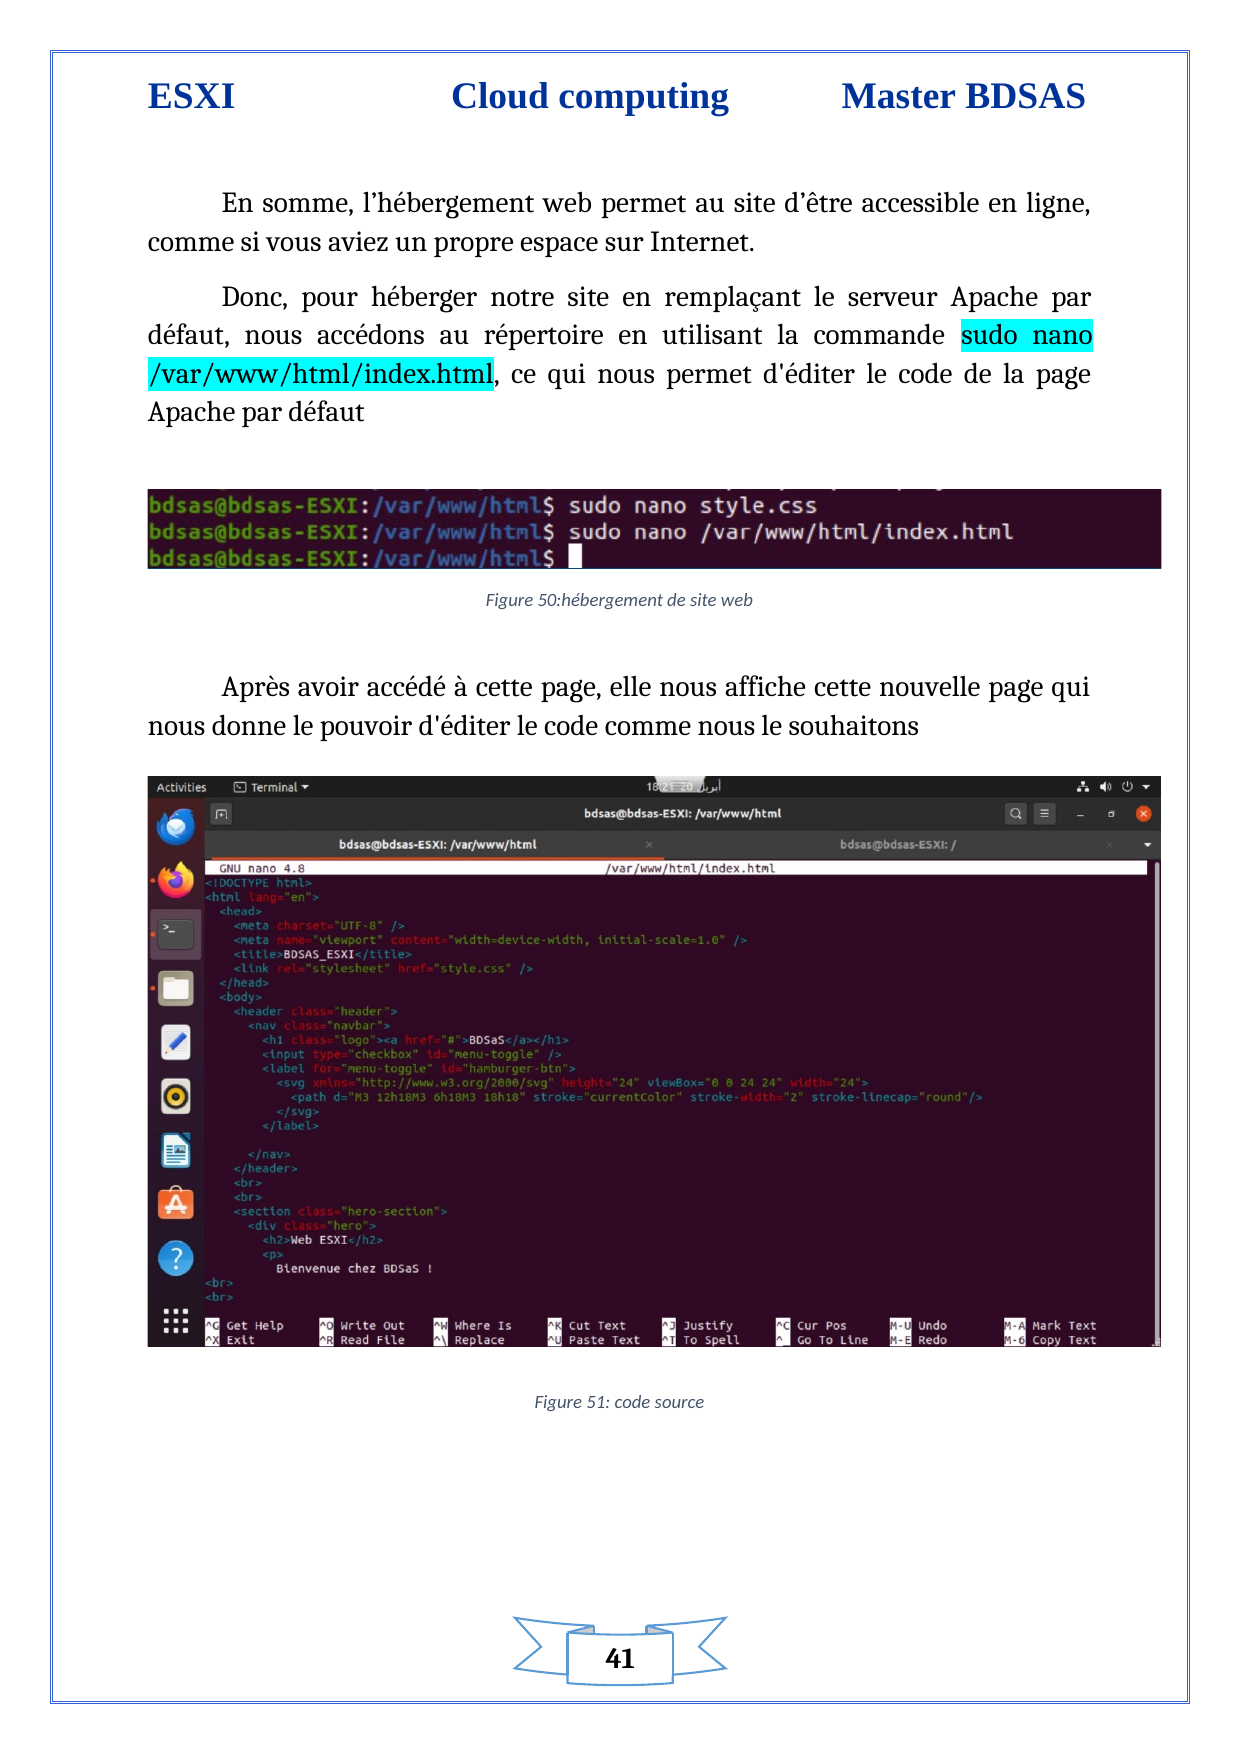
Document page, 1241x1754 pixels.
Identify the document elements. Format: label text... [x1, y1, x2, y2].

picture [147, 776, 1161, 1347]
text Donc, pour héberger notre site en remplaçant le serveur Apache par défaut, nous accédons au répertoire en utilisant la commande sudo nano /var/www/html/index.html, ce qui nous permet d'éditer le code de la page Apache par défaut [148, 280, 1093, 429]
text Figure 51: code source [148, 1390, 1093, 1413]
text Après avoir accédé à cette page, elle nous affiche cette nouvelle page qui nous donne le pouvoir d'éditer le code comme nous le souhaitons [148, 670, 1093, 742]
text Figure 50:hébergement de site web [148, 588, 1093, 611]
picture [147, 489, 1162, 569]
text En somme, l’hébergement web permet au site d’être accessible en ligne, comme si vous aviez un propre espace sur Internet. [148, 186, 1093, 258]
